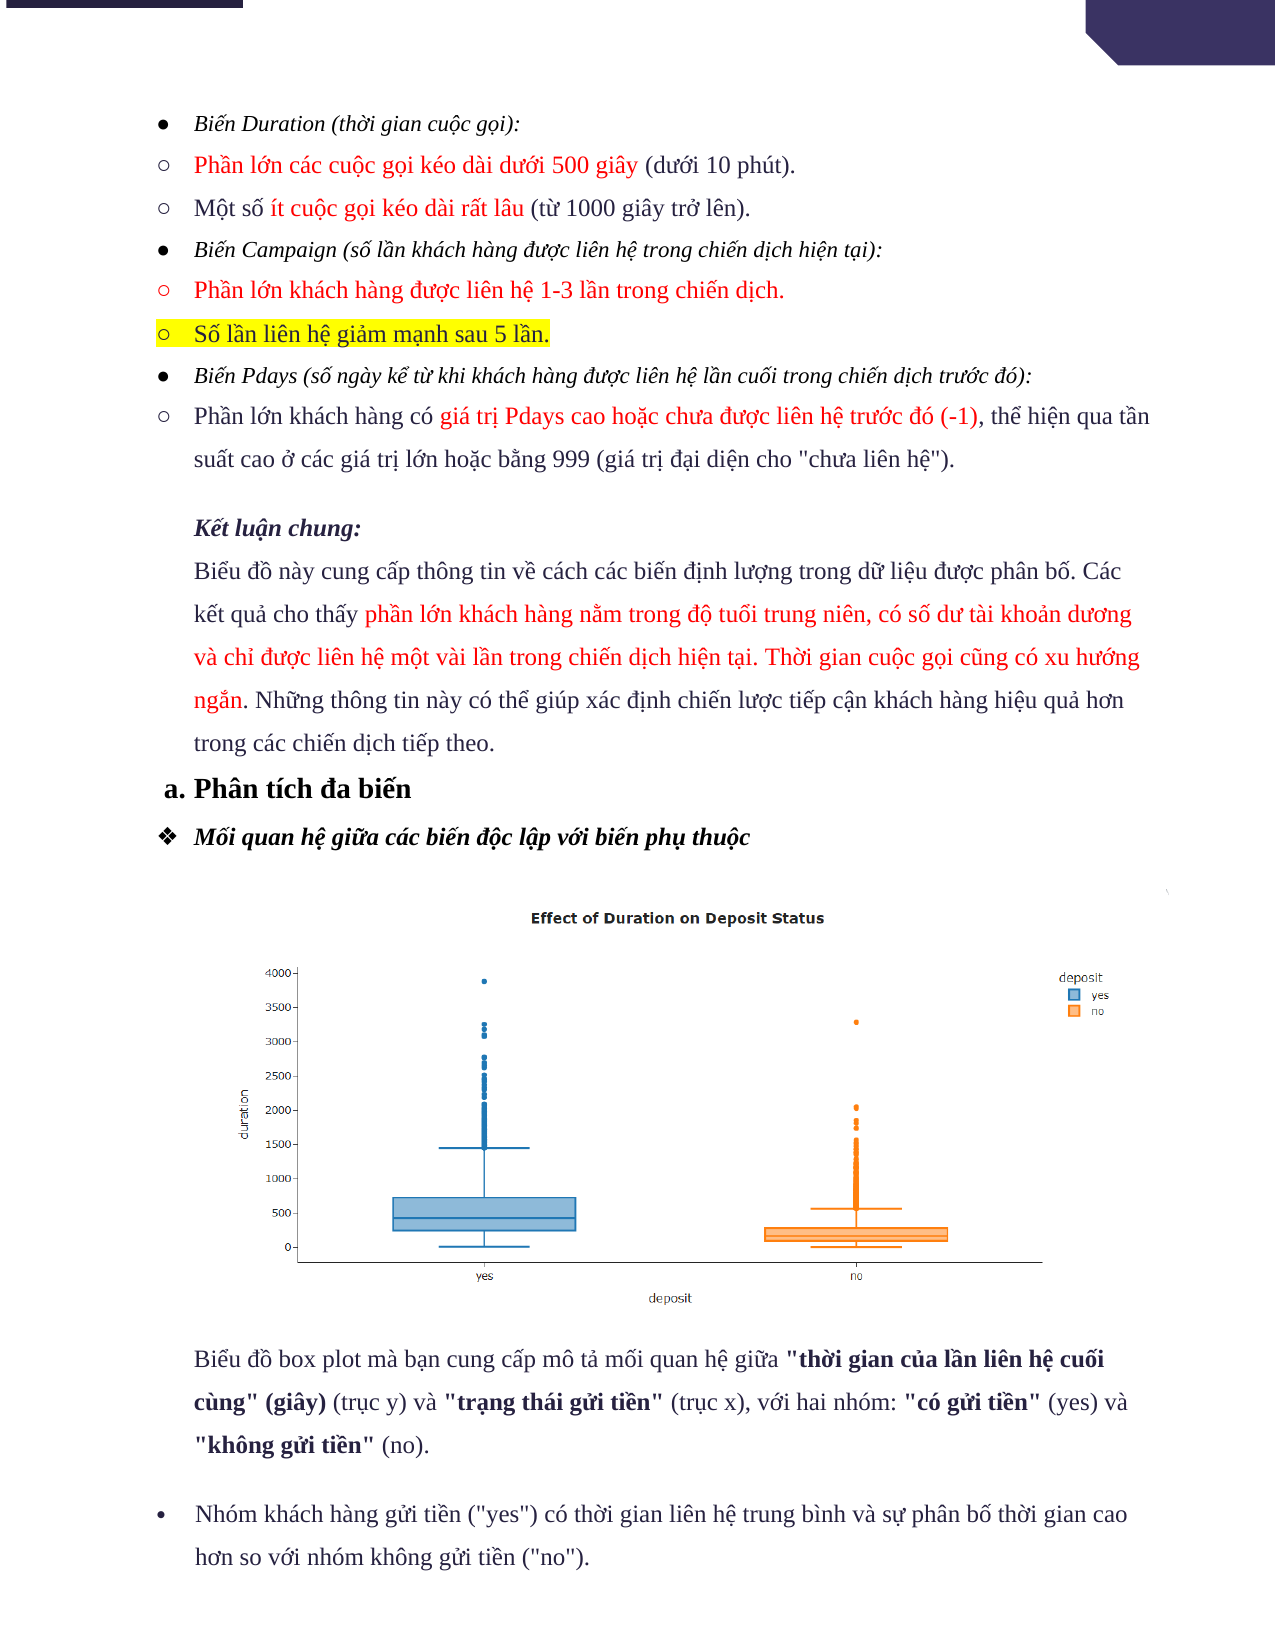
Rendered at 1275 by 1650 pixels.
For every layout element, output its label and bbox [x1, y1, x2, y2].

picture [193, 889, 1169, 1328]
